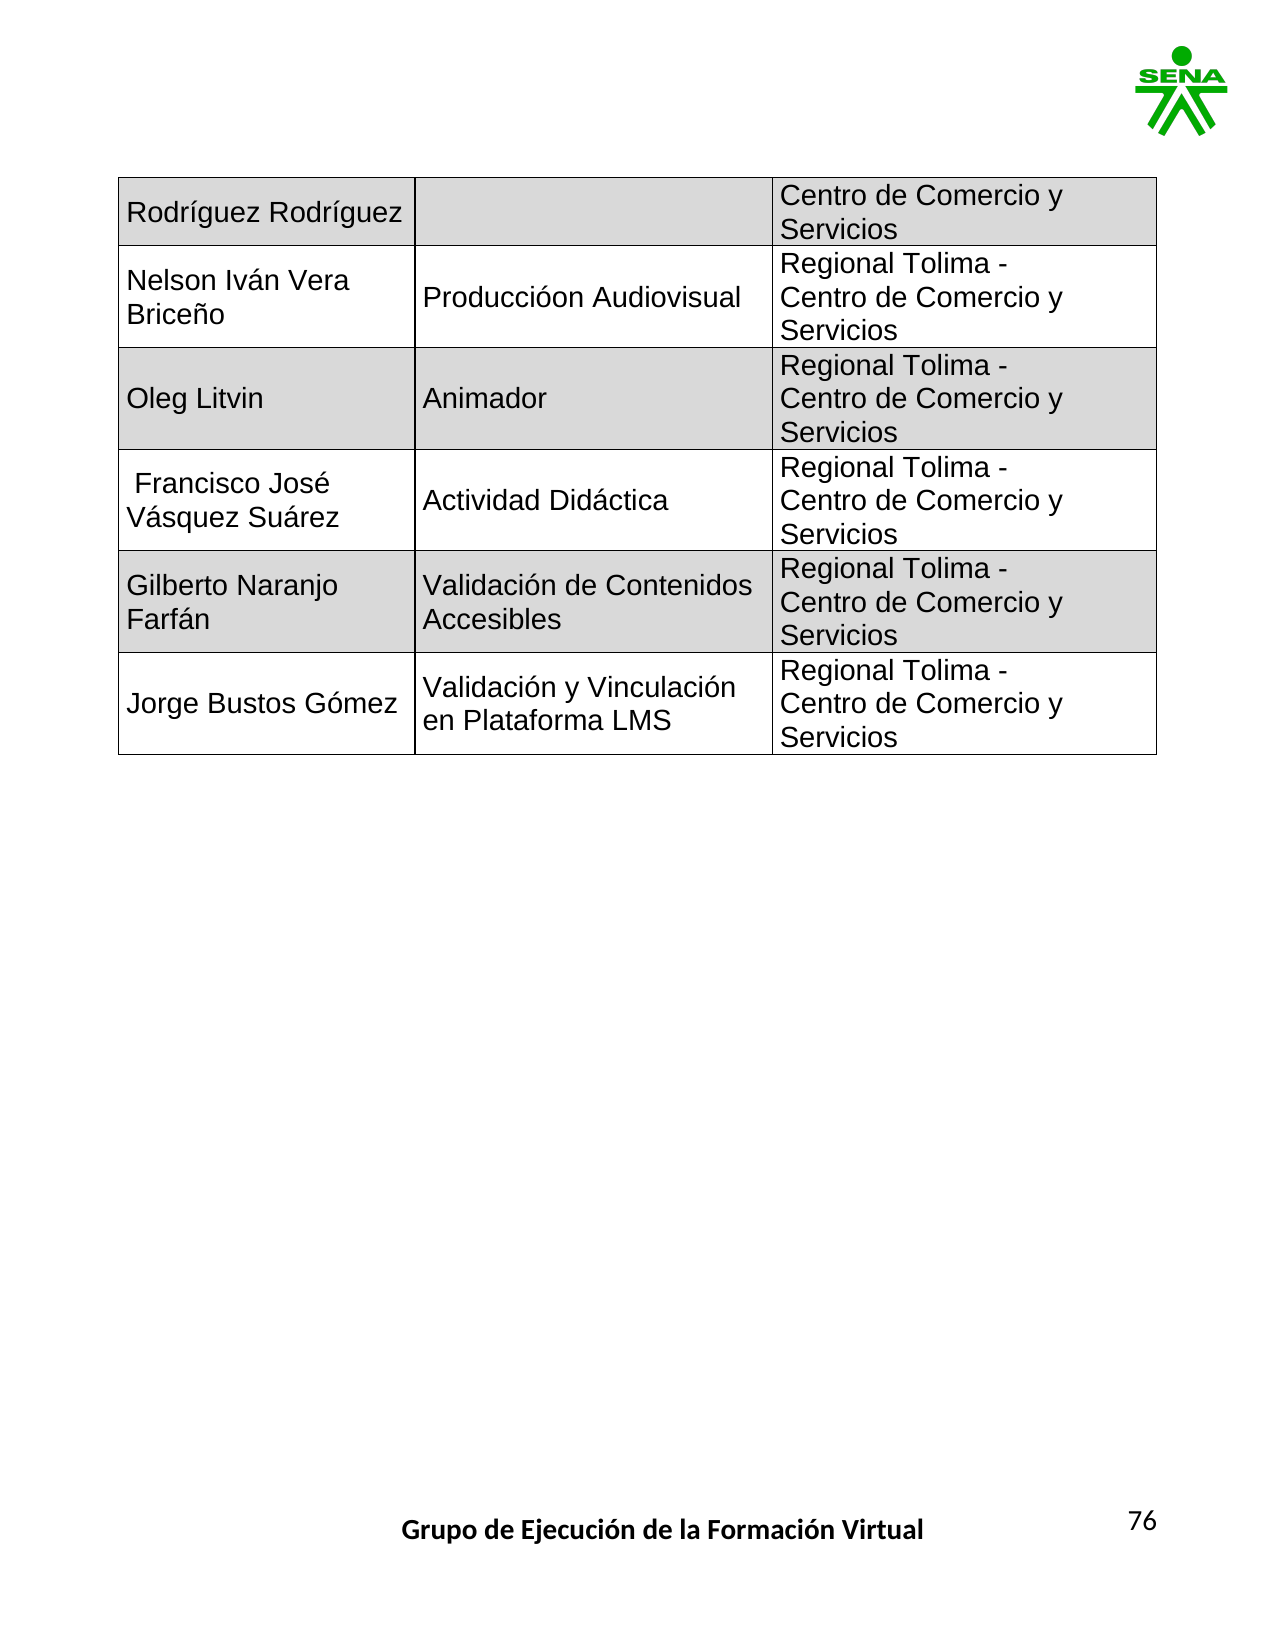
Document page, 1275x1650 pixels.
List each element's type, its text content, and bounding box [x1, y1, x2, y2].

table_cell Gilberto Naranjo Farfán [119, 551, 414, 652]
table_cell Validación y Vinculación en Plataforma LMS [416, 653, 772, 754]
table_cell Validación de Contenidos Accesibles [416, 551, 772, 652]
table_cell Gilberto Junior Rodríguez Rodríguez [119, 178, 414, 245]
table_cell Oleg Litvin [119, 348, 414, 449]
table_cell Regional Tolima - Centro de Comercio y Servicios [773, 653, 1156, 754]
picture [1135, 46, 1228, 136]
table_cell Regional Tolima - Centro de Comercio y Servicios [773, 178, 1156, 245]
table_cell Produccióon Audiovisual [416, 246, 772, 347]
table_cell Animador [416, 348, 772, 449]
table_cell Francisco José Vásquez Suárez [119, 450, 414, 550]
table_cell Regional Tolima - Centro de Comercio y Servicios [773, 246, 1156, 347]
table_cell Jorge Bustos Gómez [119, 653, 414, 754]
table_cell Regional Tolima - Centro de Comercio y Servicios [773, 348, 1156, 449]
table_cell Regional Tolima - Centro de Comercio y Servicios [773, 450, 1156, 550]
table_cell Actividad Didáctica [416, 450, 772, 550]
table_cell Storyboard de Ilustración [416, 178, 772, 245]
table_cell Regional Tolima - Centro de Comercio y Servicios [773, 551, 1156, 652]
table_cell Nelson Iván Vera Briceño [119, 246, 414, 347]
